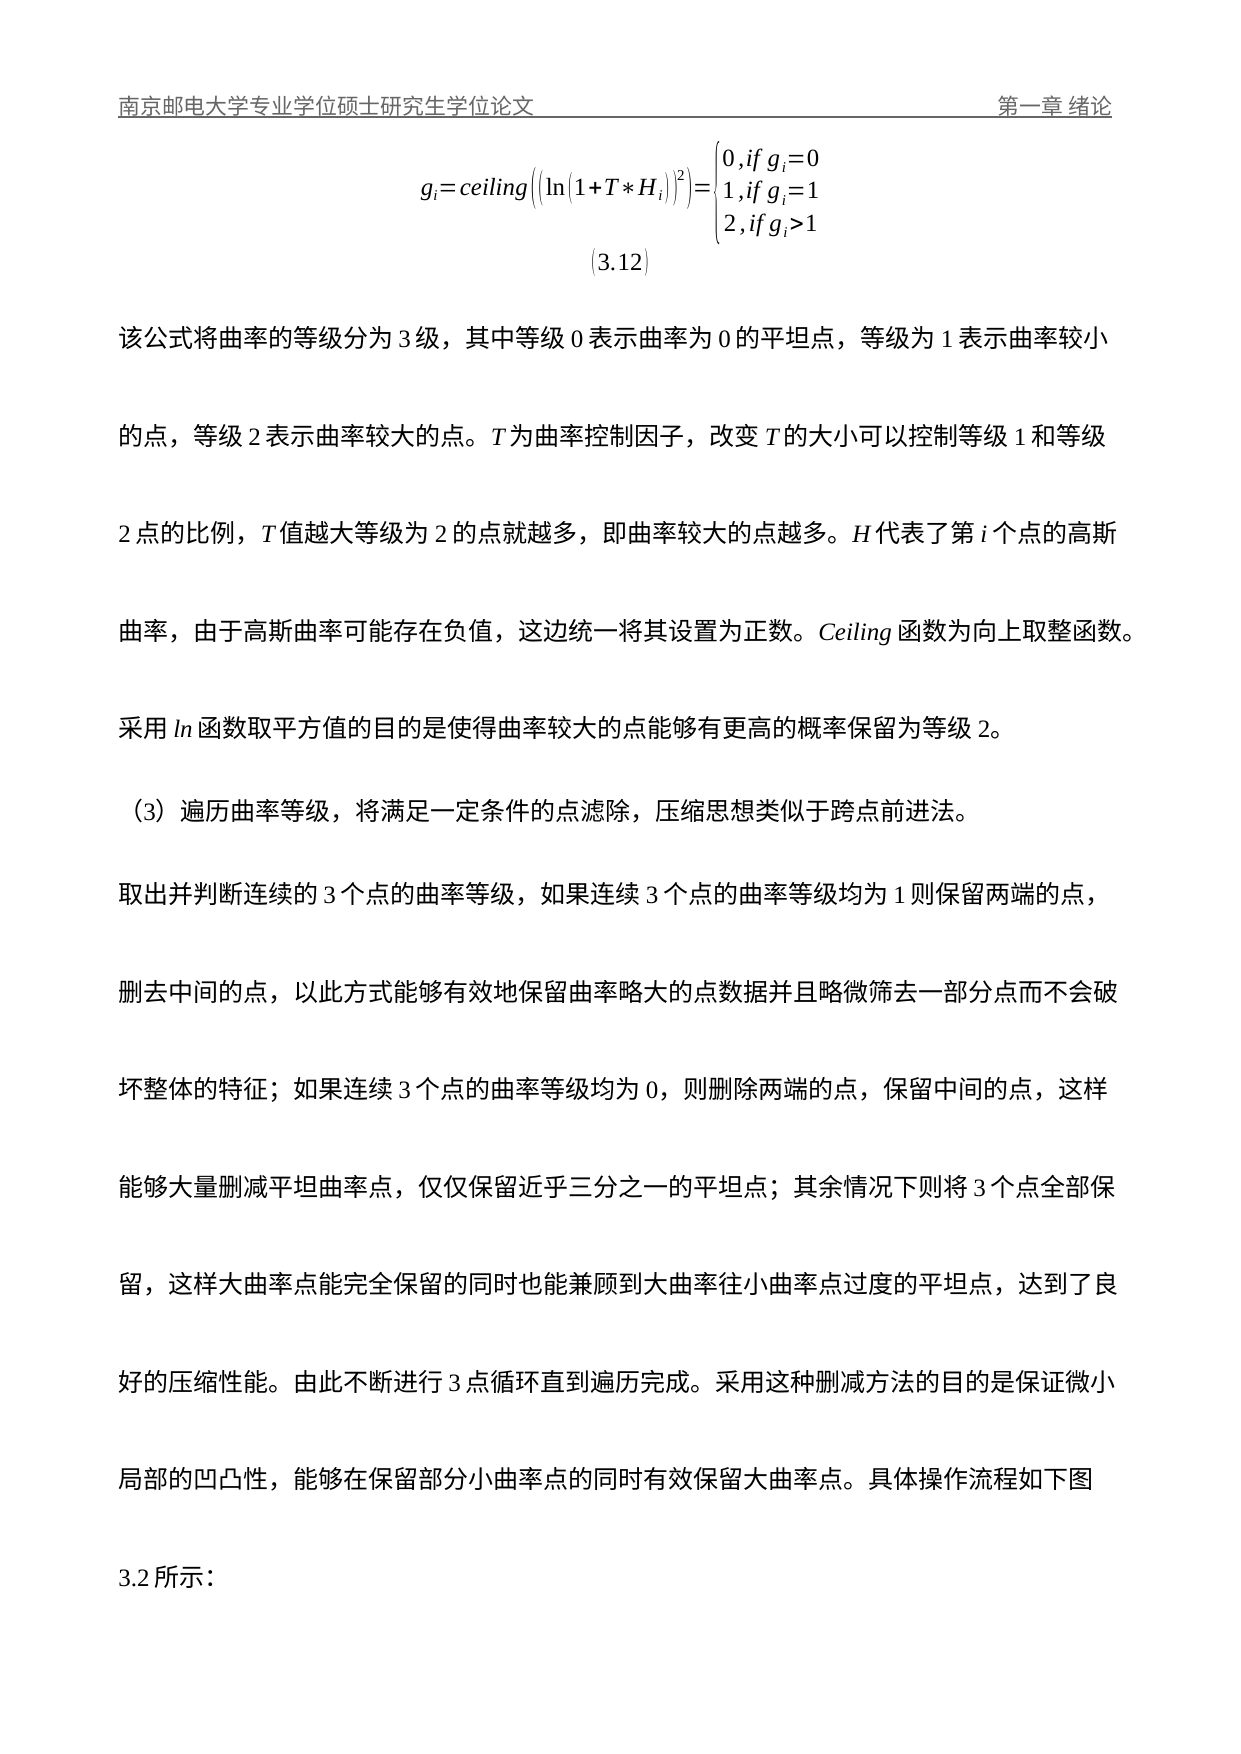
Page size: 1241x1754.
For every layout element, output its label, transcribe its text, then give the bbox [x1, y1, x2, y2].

text 取出并判断连续的3个点的曲率等级，如果连续3个点的曲率等级均为1则保留两端的点，删去中间的点，以此方式能够有效地保留曲率略大的点数据并且略微筛去一部分点而不会破坏整体的特征；如果连续3个点的曲率等级均为0，则删除两端的点，保留中间的点，这样能够大量删减平坦曲率点，仅仅保留近乎三分之一的平坦点；其余情况下则将3个点全部保留，这样大曲率点能完全保留的同时也能兼顾到大曲率往小曲率点过度的平坦点，达到了良好的压缩性能。由此不断进行3点循环直到遍历完成。采用这种删减方法的目的是保证微小局部的凹凸性，能够在保留部分小曲率点的同时有效保留大曲率点。具体操作流程如下图3.2所示： [118, 860, 1122, 1608]
text 该公式将曲率的等级分为3级，其中等级0表示曲率为0的平坦点，等级为1表示曲率较小的点，等级2表示曲率较大的点。T为曲率控制因子，改变T的大小可以控制等级1和等级2点的比例，T值越大等级为2的点就越多，即曲率较大的点越多。H代表了第i个点的高斯曲率，由于高斯曲率可能存在负值，这边统一将其设置为正数。Ceiling函数为向上取整函数。采用ln函数取平方值的目的是使得曲率较大的点能够有更高的概率保留为等级2。 [118, 304, 1122, 759]
text （3）遍历曲率等级，将满足一定条件的点滤除，压缩思想类似于跨点前进法。 [118, 777, 1122, 842]
